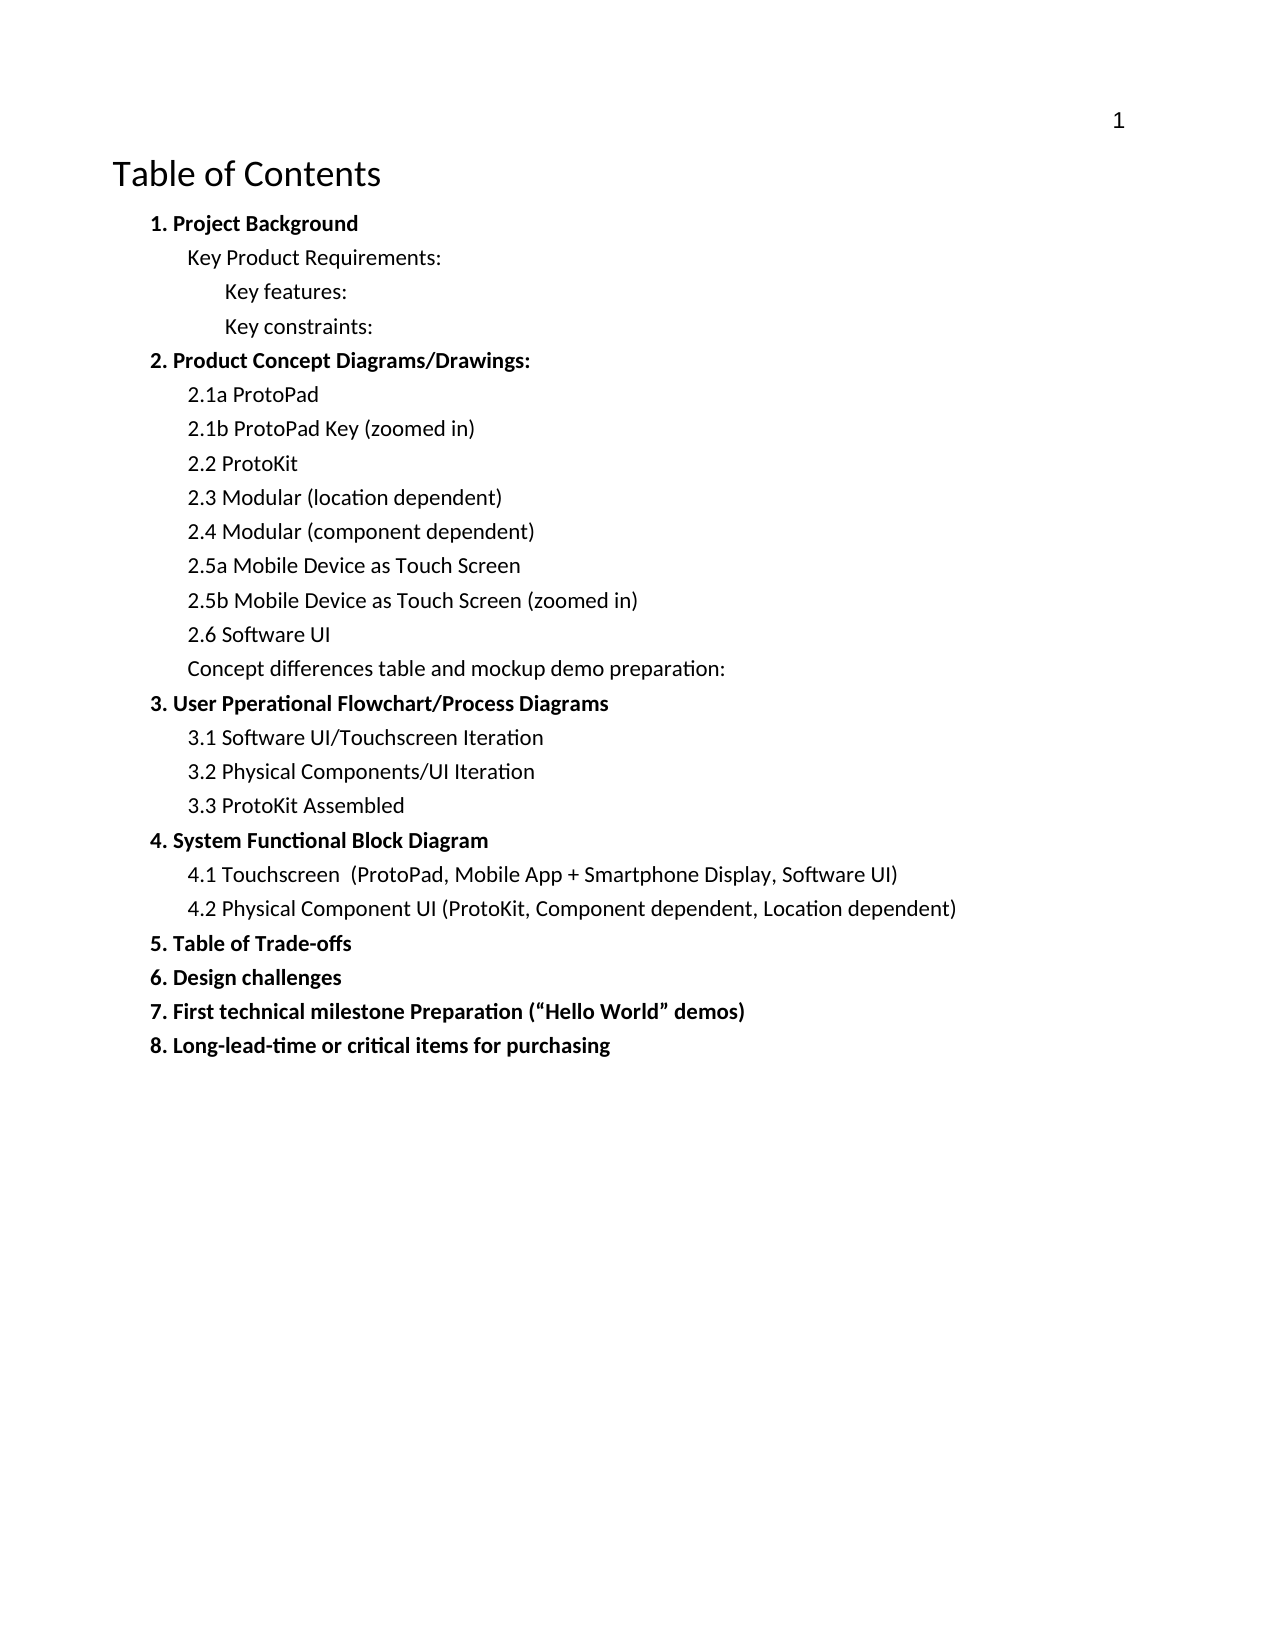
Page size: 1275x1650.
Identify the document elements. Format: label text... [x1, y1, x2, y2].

text Table of Contents [112, 150, 1125, 196]
